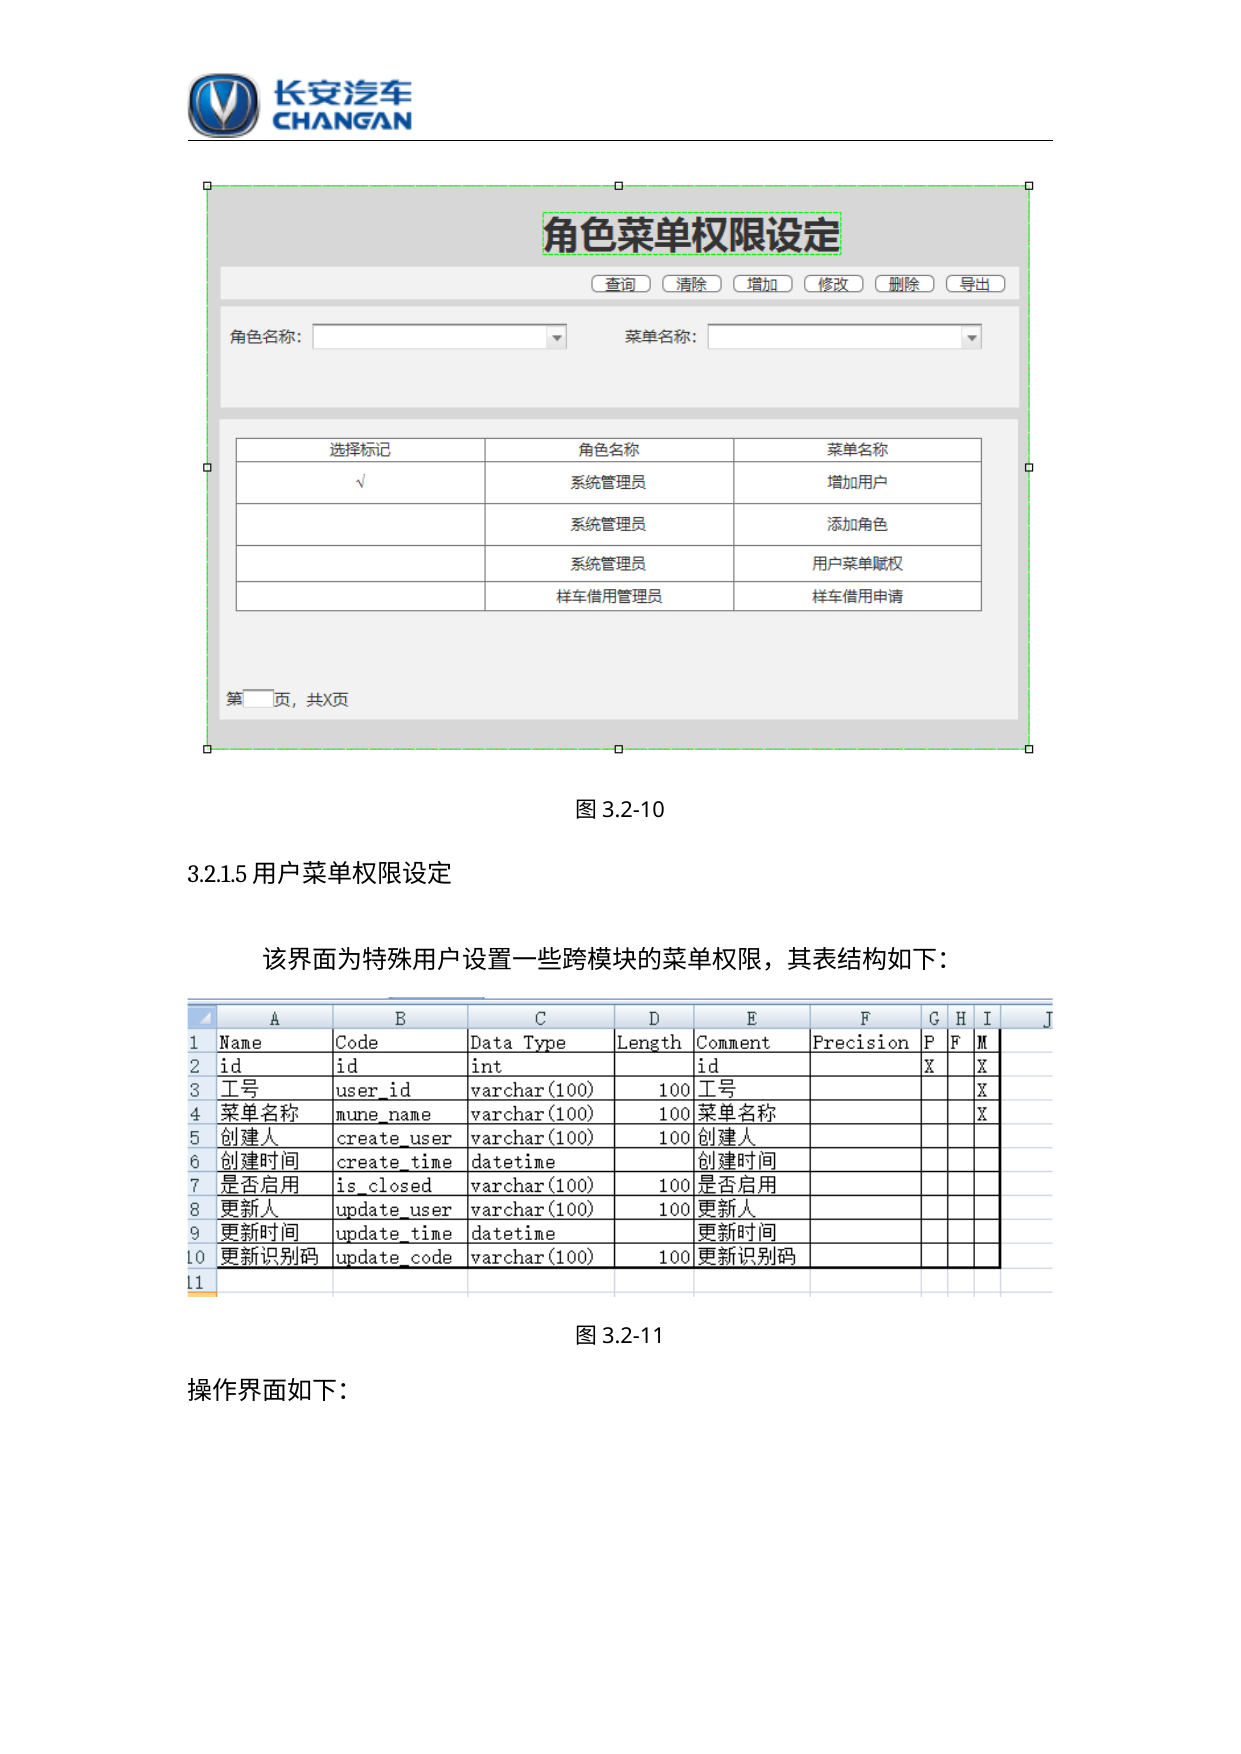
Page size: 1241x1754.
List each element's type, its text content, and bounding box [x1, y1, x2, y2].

text 该界面为特殊用户设置一些跨模块的菜单权限，其表结构如下： [187, 940, 1053, 976]
text 操作界面如下： [187, 1370, 1053, 1406]
text 图3.2-10 [187, 792, 1053, 824]
subtitle 3.2.1.5 用户菜单权限设定 [187, 853, 1053, 889]
picture [187, 997, 1053, 1297]
picture [187, 162, 1053, 772]
picture [187, 73, 432, 138]
text 图3.2-11 [187, 1318, 1053, 1349]
